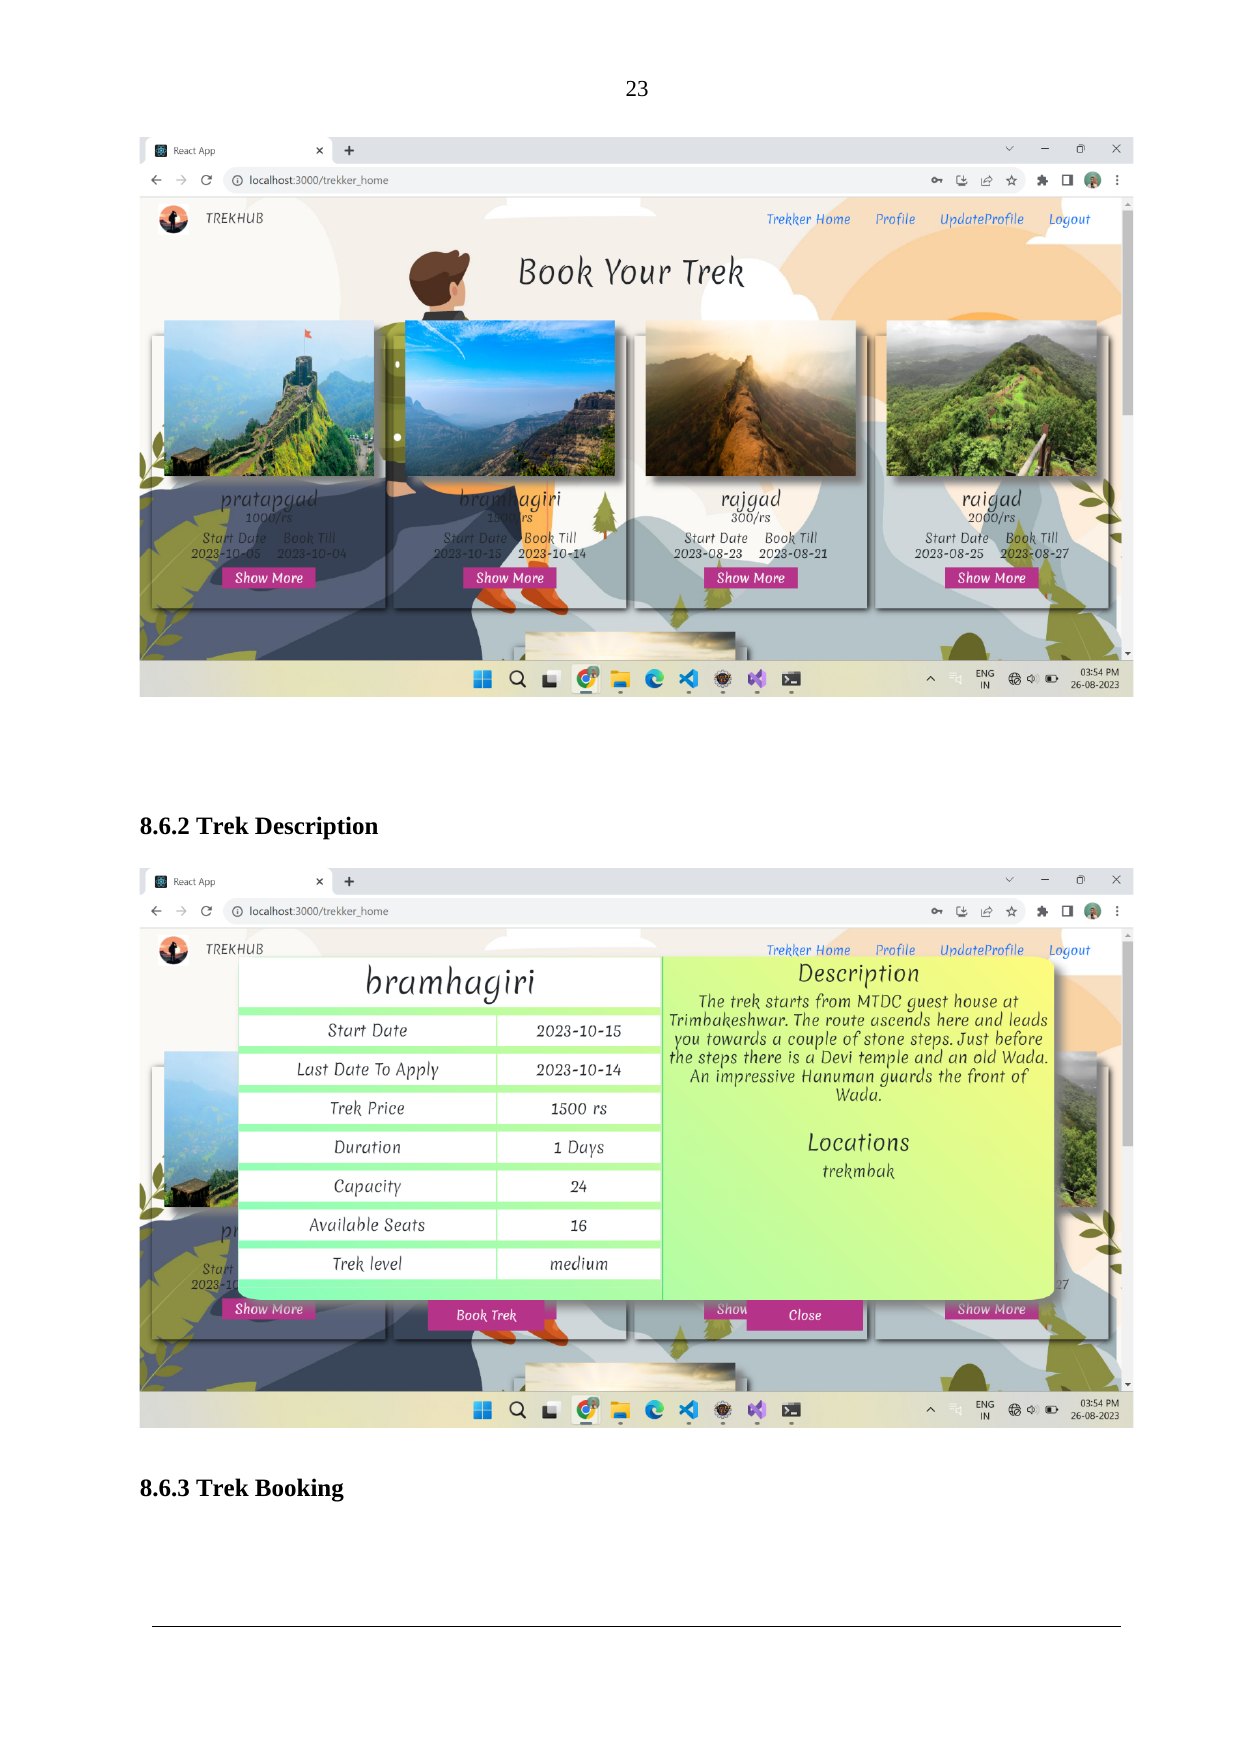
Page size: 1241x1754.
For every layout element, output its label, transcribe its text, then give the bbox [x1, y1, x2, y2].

text 8.6.3 Trek Booking [139, 1473, 1134, 1502]
picture [139, 137, 1134, 697]
text 8.6.2 Trek Description [139, 811, 1134, 840]
picture [139, 868, 1134, 1428]
